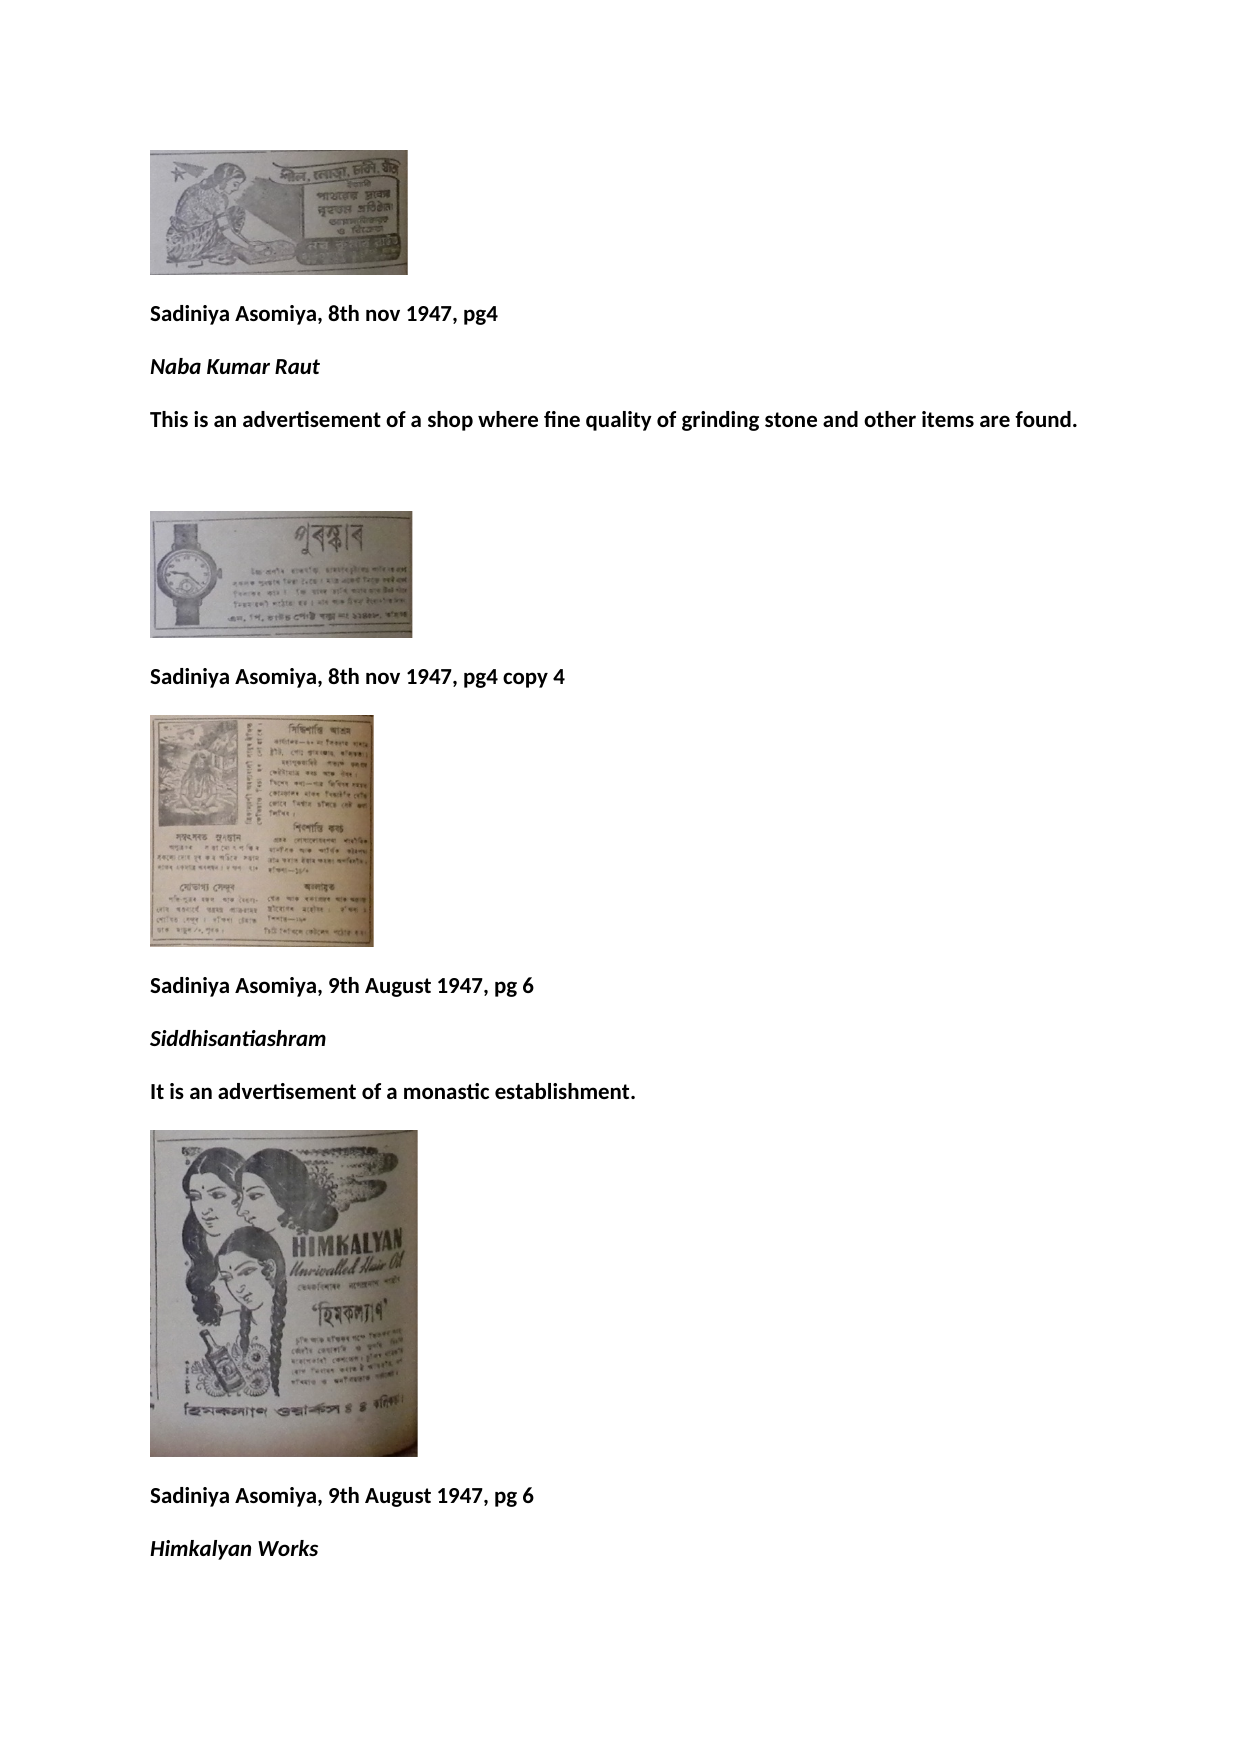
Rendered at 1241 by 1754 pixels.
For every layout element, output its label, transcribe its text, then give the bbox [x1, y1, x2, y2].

text Naba Kumar Raut [150, 352, 1090, 380]
text Sadiniya Asomiya, 9th August 1947, pg 6 [150, 971, 1090, 999]
text This is an advertisement of a shop where fine quality of grinding stone and other items are found. [150, 405, 1090, 433]
text It is an advertisement of a monastic establishment. [150, 1077, 1090, 1105]
text Sadiniya Asomiya, 9th August 1947, pg 6 [150, 1481, 1090, 1509]
picture [150, 715, 374, 947]
picture [150, 1130, 418, 1457]
text Siddhisantiashram [150, 1024, 1090, 1052]
picture [150, 511, 413, 638]
text Sadiniya Asomiya, 8th nov 1947, pg4 [150, 299, 1090, 327]
text Himkalyan Works [150, 1534, 1090, 1562]
text Sadiniya Asomiya, 8th nov 1947, pg4 copy 4 [150, 662, 1090, 690]
picture [150, 150, 408, 275]
